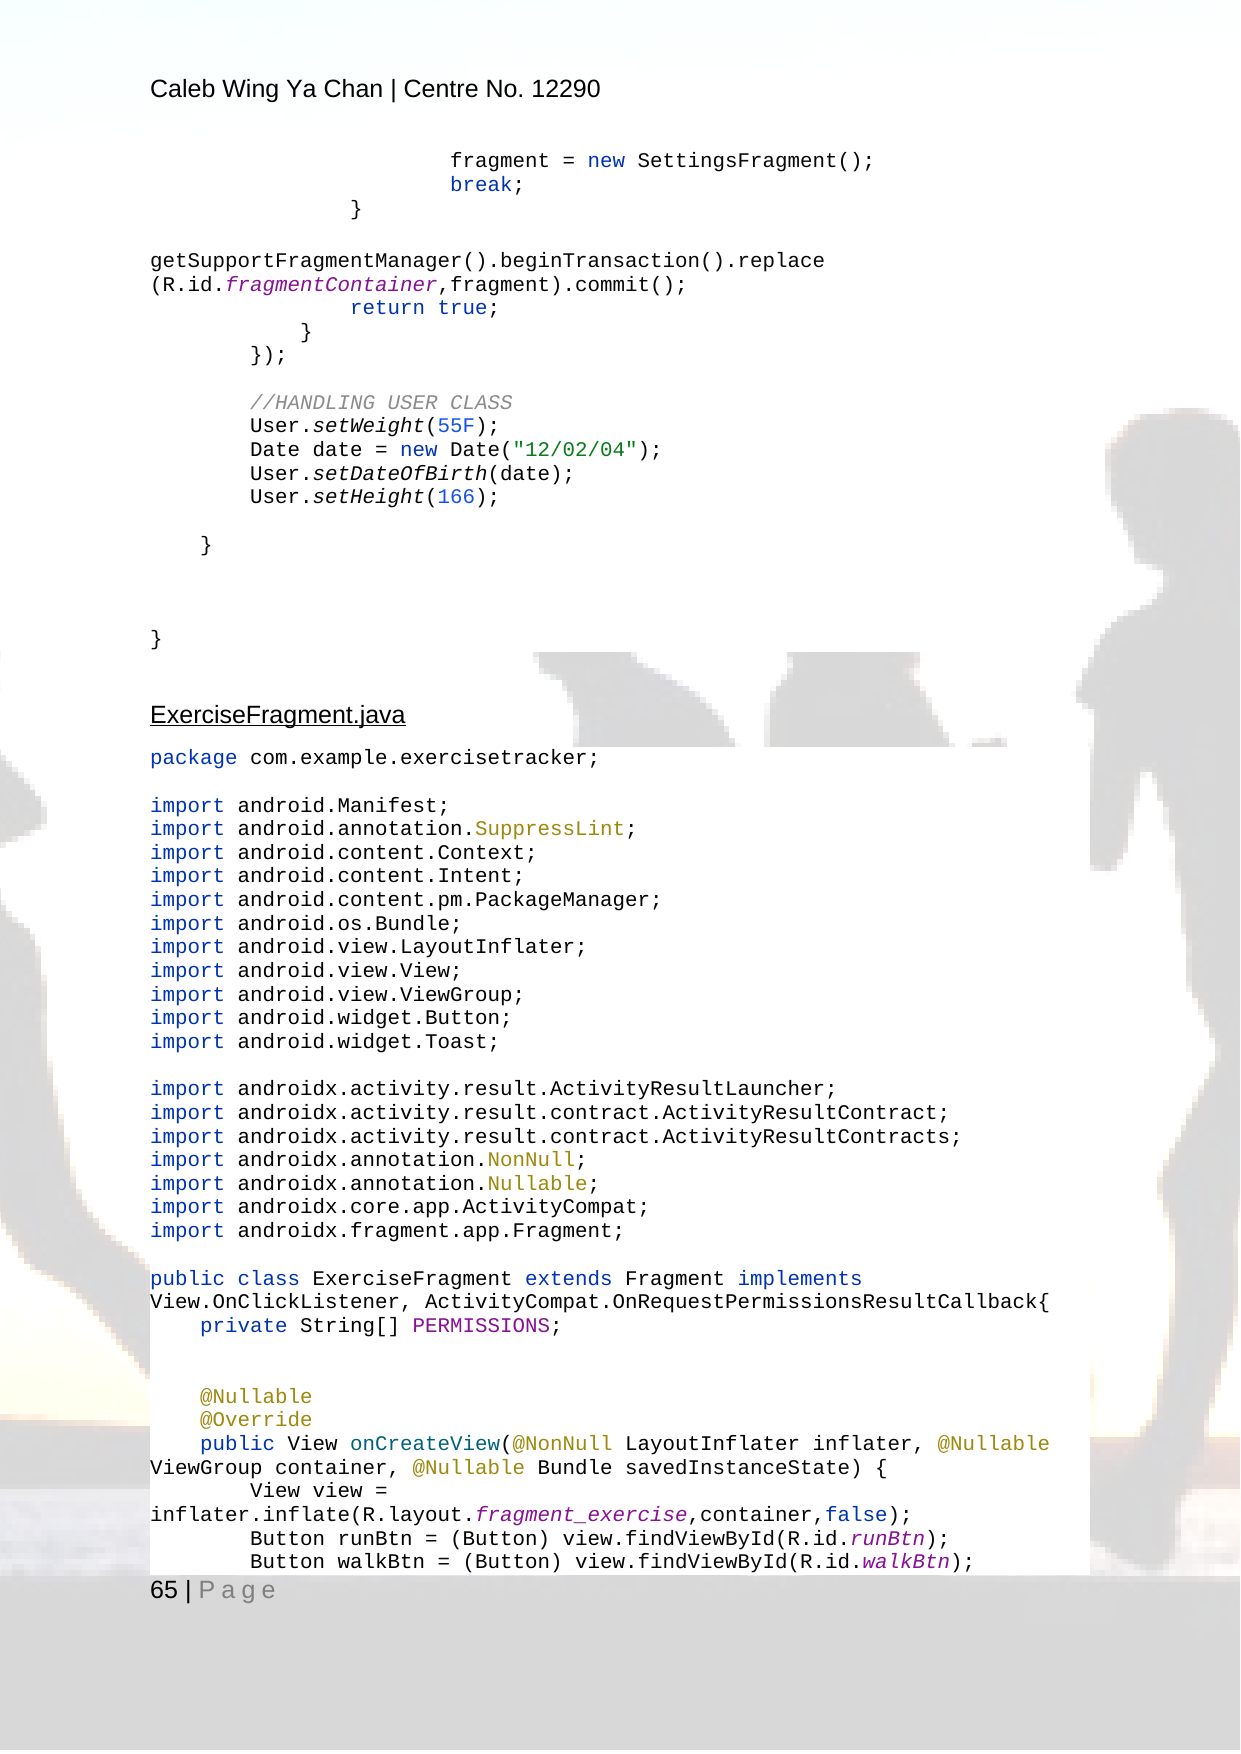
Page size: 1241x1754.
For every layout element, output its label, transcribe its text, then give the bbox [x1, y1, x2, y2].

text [150, 150, 1090, 652]
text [150, 747, 1090, 1575]
text ExerciseFragment.java [150, 699, 1090, 728]
